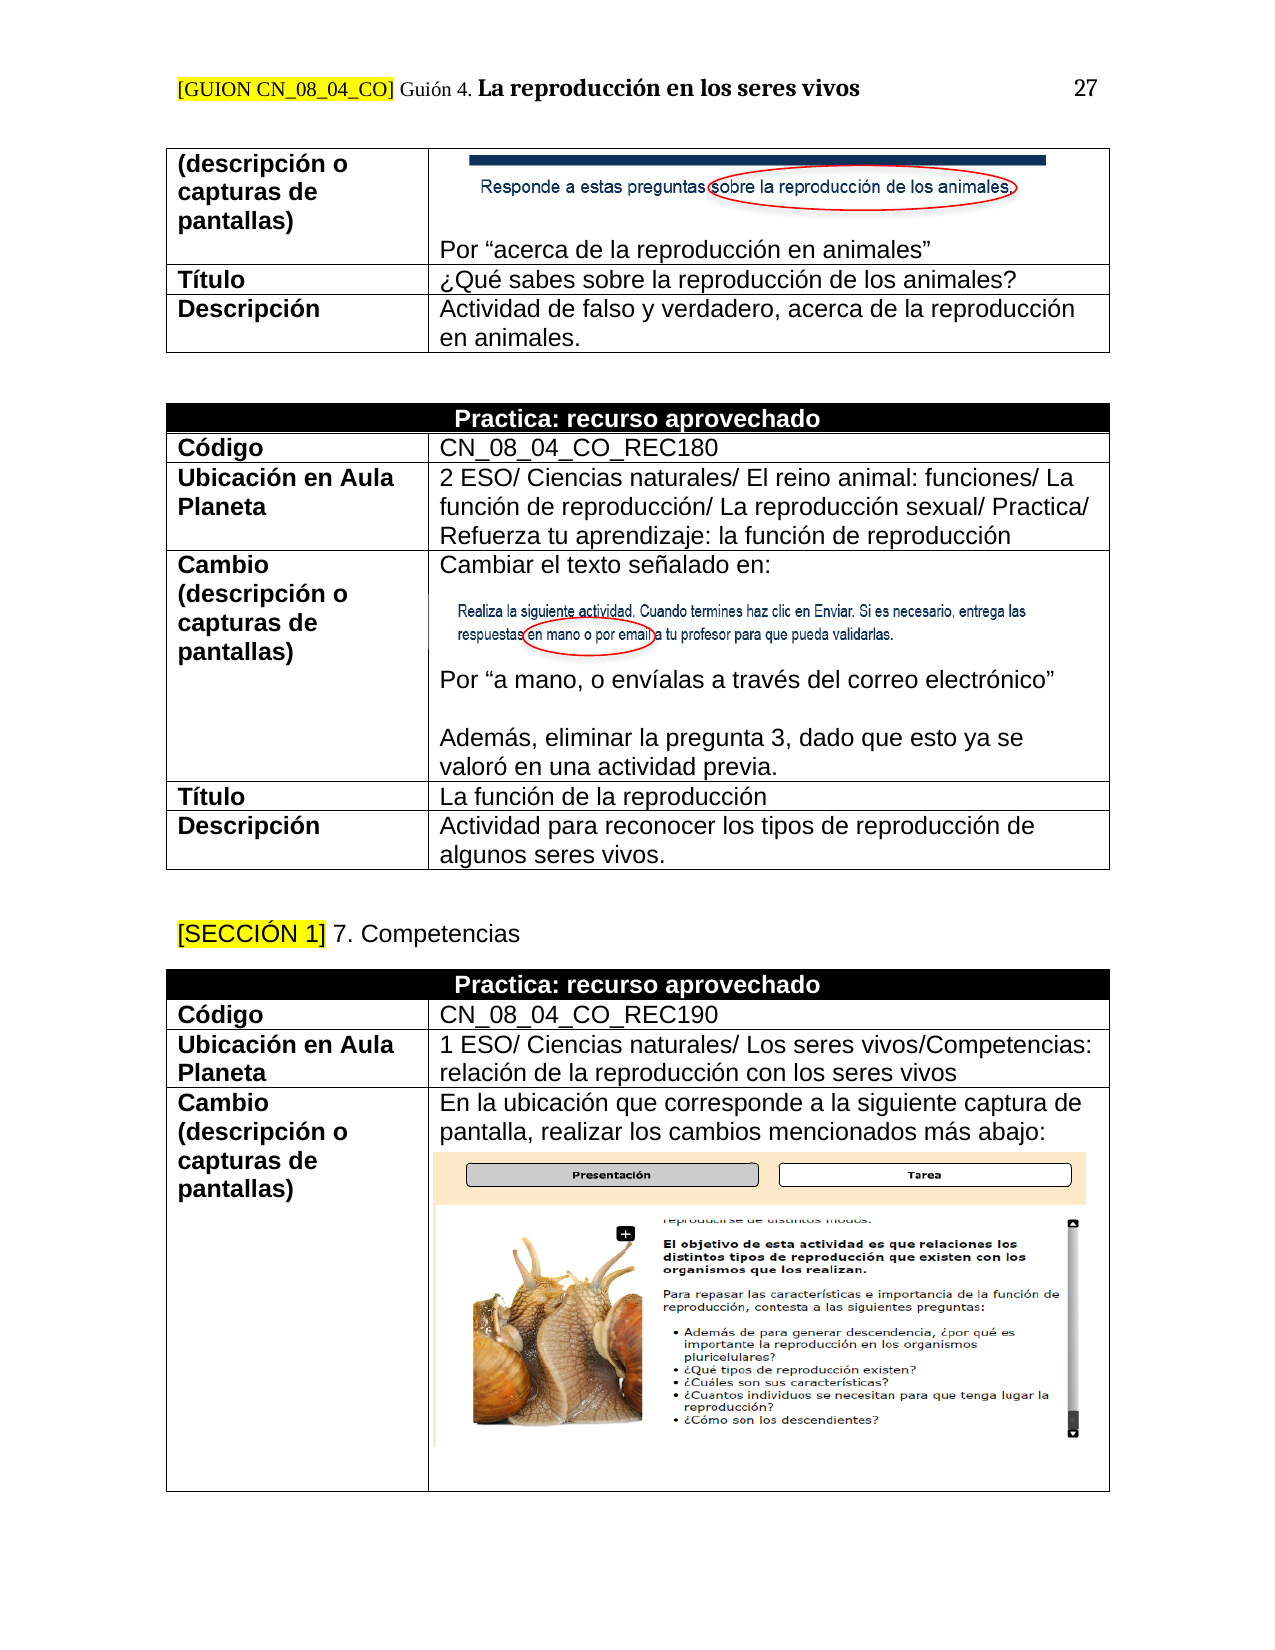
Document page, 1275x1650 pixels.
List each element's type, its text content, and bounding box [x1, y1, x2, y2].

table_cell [167, 149, 428, 264]
table_cell Actividad de falso y verdadero, acerca de la reproducción en animales. [429, 295, 1109, 352]
picture [428, 594, 1044, 649]
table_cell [429, 149, 1109, 264]
table_cell Código [167, 1000, 428, 1029]
table_cell Ubicación en Aula Planeta [167, 1030, 428, 1087]
table_cell 2 ESO/ Ciencias naturales/ El reino animal: funciones/ La función de reproducción/ La reproducción sexual/ Practica/ Refuerza tu aprendizaje: la función de reproducción [429, 463, 1109, 549]
table_cell Cambio (descripción o capturas de pantallas) [167, 551, 428, 781]
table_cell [429, 1088, 1109, 1491]
table_cell Título [167, 265, 428, 293]
table_cell Descripción [167, 295, 428, 352]
table_cell Código [167, 434, 428, 462]
table_cell Actividad para reconocer los tipos de reproducción de algunos seres vivos. [429, 811, 1109, 869]
table_cell La función de la reproducción [429, 782, 1109, 810]
table_header Practica: recurso aprovechado [167, 970, 1109, 999]
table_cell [167, 1088, 428, 1491]
table_cell CN_08_04_CO_REC180 [429, 434, 1109, 462]
table_cell Título [167, 782, 428, 810]
table_cell Cambiar el texto señalado en: Por “a mano, o envíalas a través del correo electrónico” Además, eliminar la pregunta 3, dado que esto ya se valoró en una actividad previa. [429, 551, 1109, 781]
picture [524, 619, 654, 649]
table_cell Descripción [167, 811, 428, 869]
text [SECCIÓN 1] 7. Competencias [177, 919, 1098, 948]
table_cell ¿Qué sabes sobre la reproducción de los animales? [429, 265, 1109, 293]
picture [469, 155, 1046, 210]
table_cell 1 ESO/ Ciencias naturales/ Los seres vivos/Competencias: relación de la reproducción con los seres vivos [429, 1030, 1109, 1087]
table_header Practica: recurso aprovechado [167, 404, 1109, 432]
table_cell Ubicación en Aula Planeta [167, 463, 428, 549]
table_cell CN_08_04_CO_REC190 [429, 1000, 1109, 1029]
picture [433, 1152, 1086, 1447]
picture [710, 167, 1015, 209]
